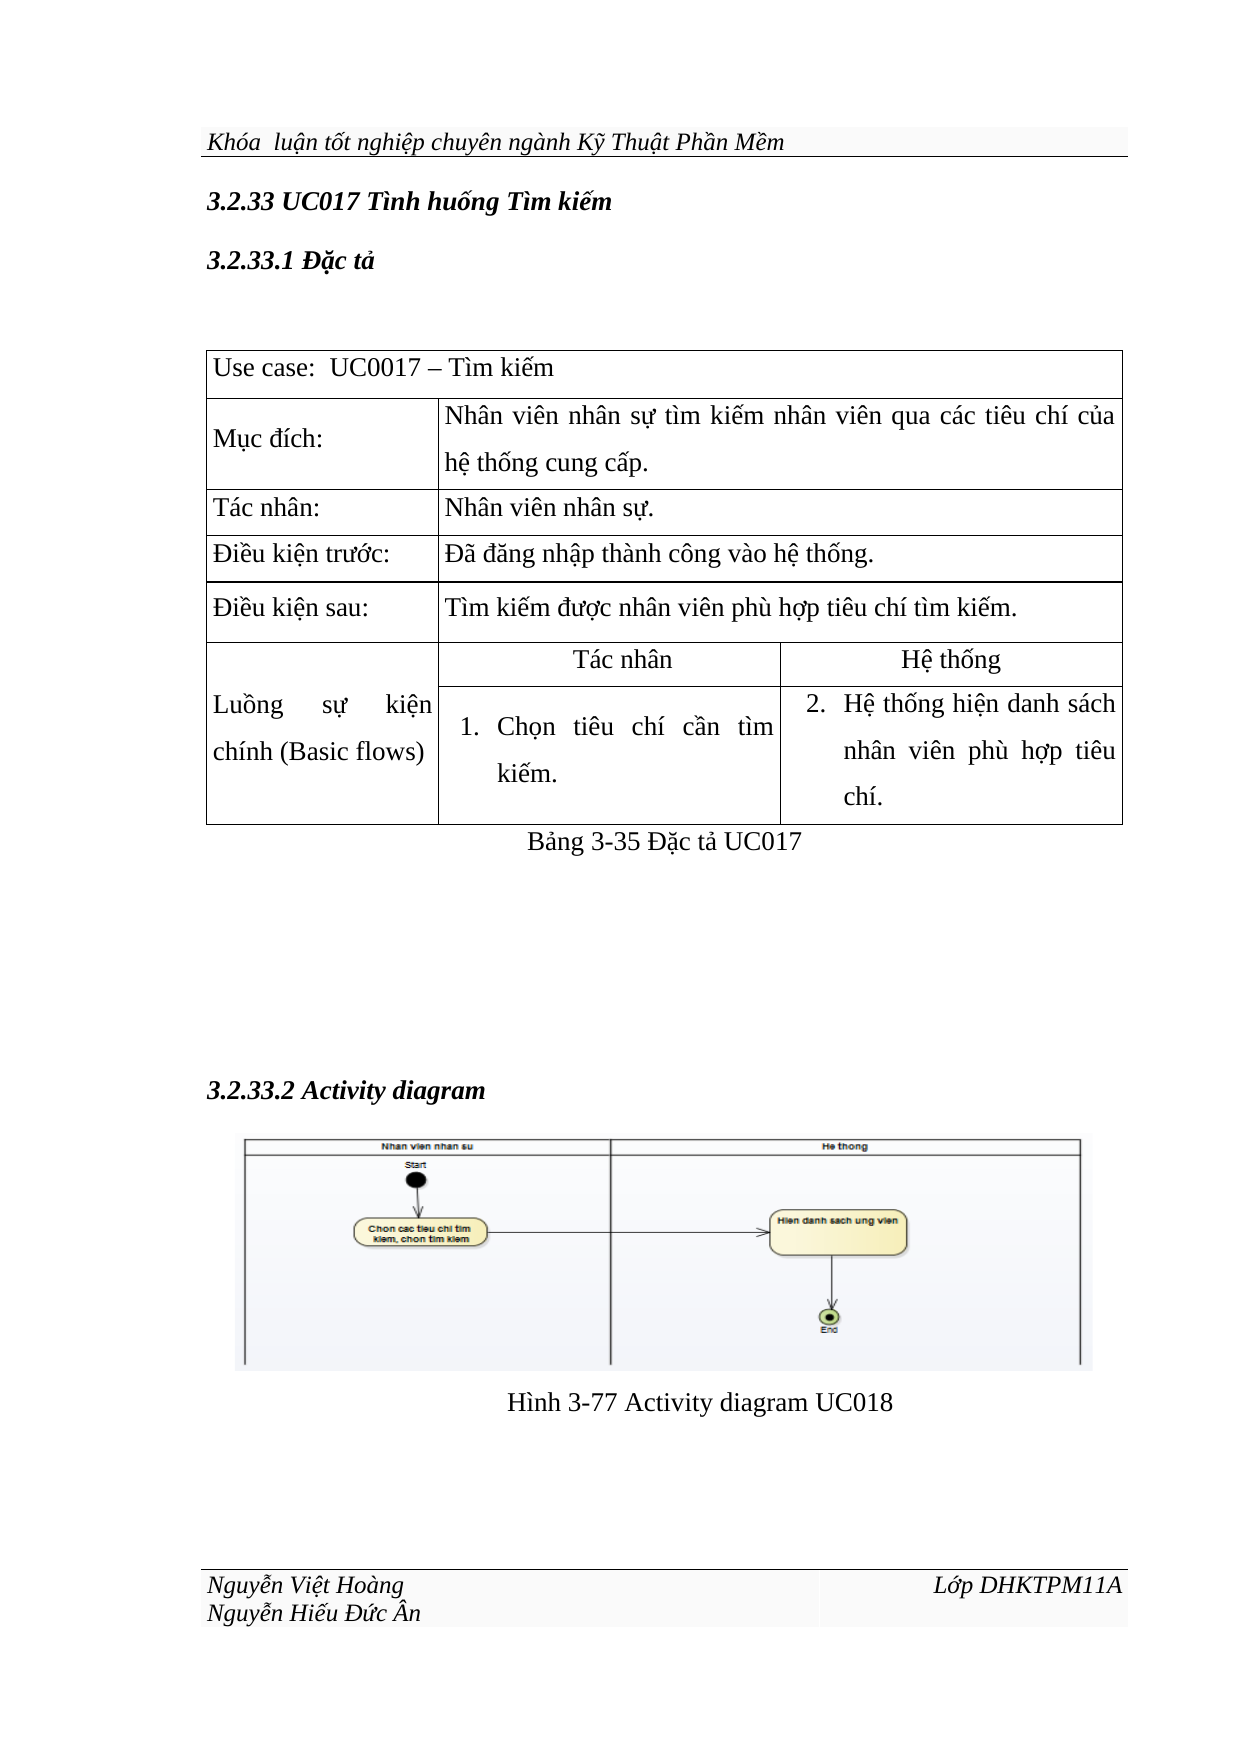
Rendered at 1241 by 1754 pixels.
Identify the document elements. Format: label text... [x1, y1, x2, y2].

text Hình - Activity diagram UC018 [432, 1386, 1122, 1417]
table_cell Điều kiện trước: [207, 536, 438, 581]
subtitle UC017 Tình huống Tìm kiếm [207, 185, 1122, 216]
table_cell Tác nhân: [207, 490, 438, 535]
table_cell Chọn tiêu chí cần tìm kiếm. [439, 687, 780, 824]
table_cell Hệ thống hiện danh sách nhân viên phù hợp tiêu chí. [781, 687, 1122, 824]
subtitle Đặc tả [207, 244, 1122, 276]
text Bảng - Đặc tả UC017 [527, 825, 802, 856]
table_cell Nhân viên nhân sự. [439, 490, 1122, 535]
table_cell Hệ thống [781, 643, 1122, 686]
table_header Use case: UC0017 – Tìm kiếm [207, 351, 1122, 398]
table_cell Mục đích: [207, 399, 438, 489]
table_cell Tìm kiếm được nhân viên phù hợp tiêu chí tìm kiếm. [439, 583, 1122, 642]
subtitle Activity diagram [207, 1074, 1122, 1105]
picture [234, 1133, 1093, 1371]
table_cell Luồng sự kiện chính (Basic flows) [207, 643, 438, 824]
table_cell Nhân viên nhân sự tìm kiếm nhân viên qua các tiêu chí của hệ thống cung cấp. [439, 399, 1122, 489]
table_cell Điều kiện sau: [207, 583, 438, 642]
table_cell Đã đăng nhập thành công vào hệ thống. [439, 536, 1122, 581]
table_cell Tác nhân [439, 643, 780, 686]
